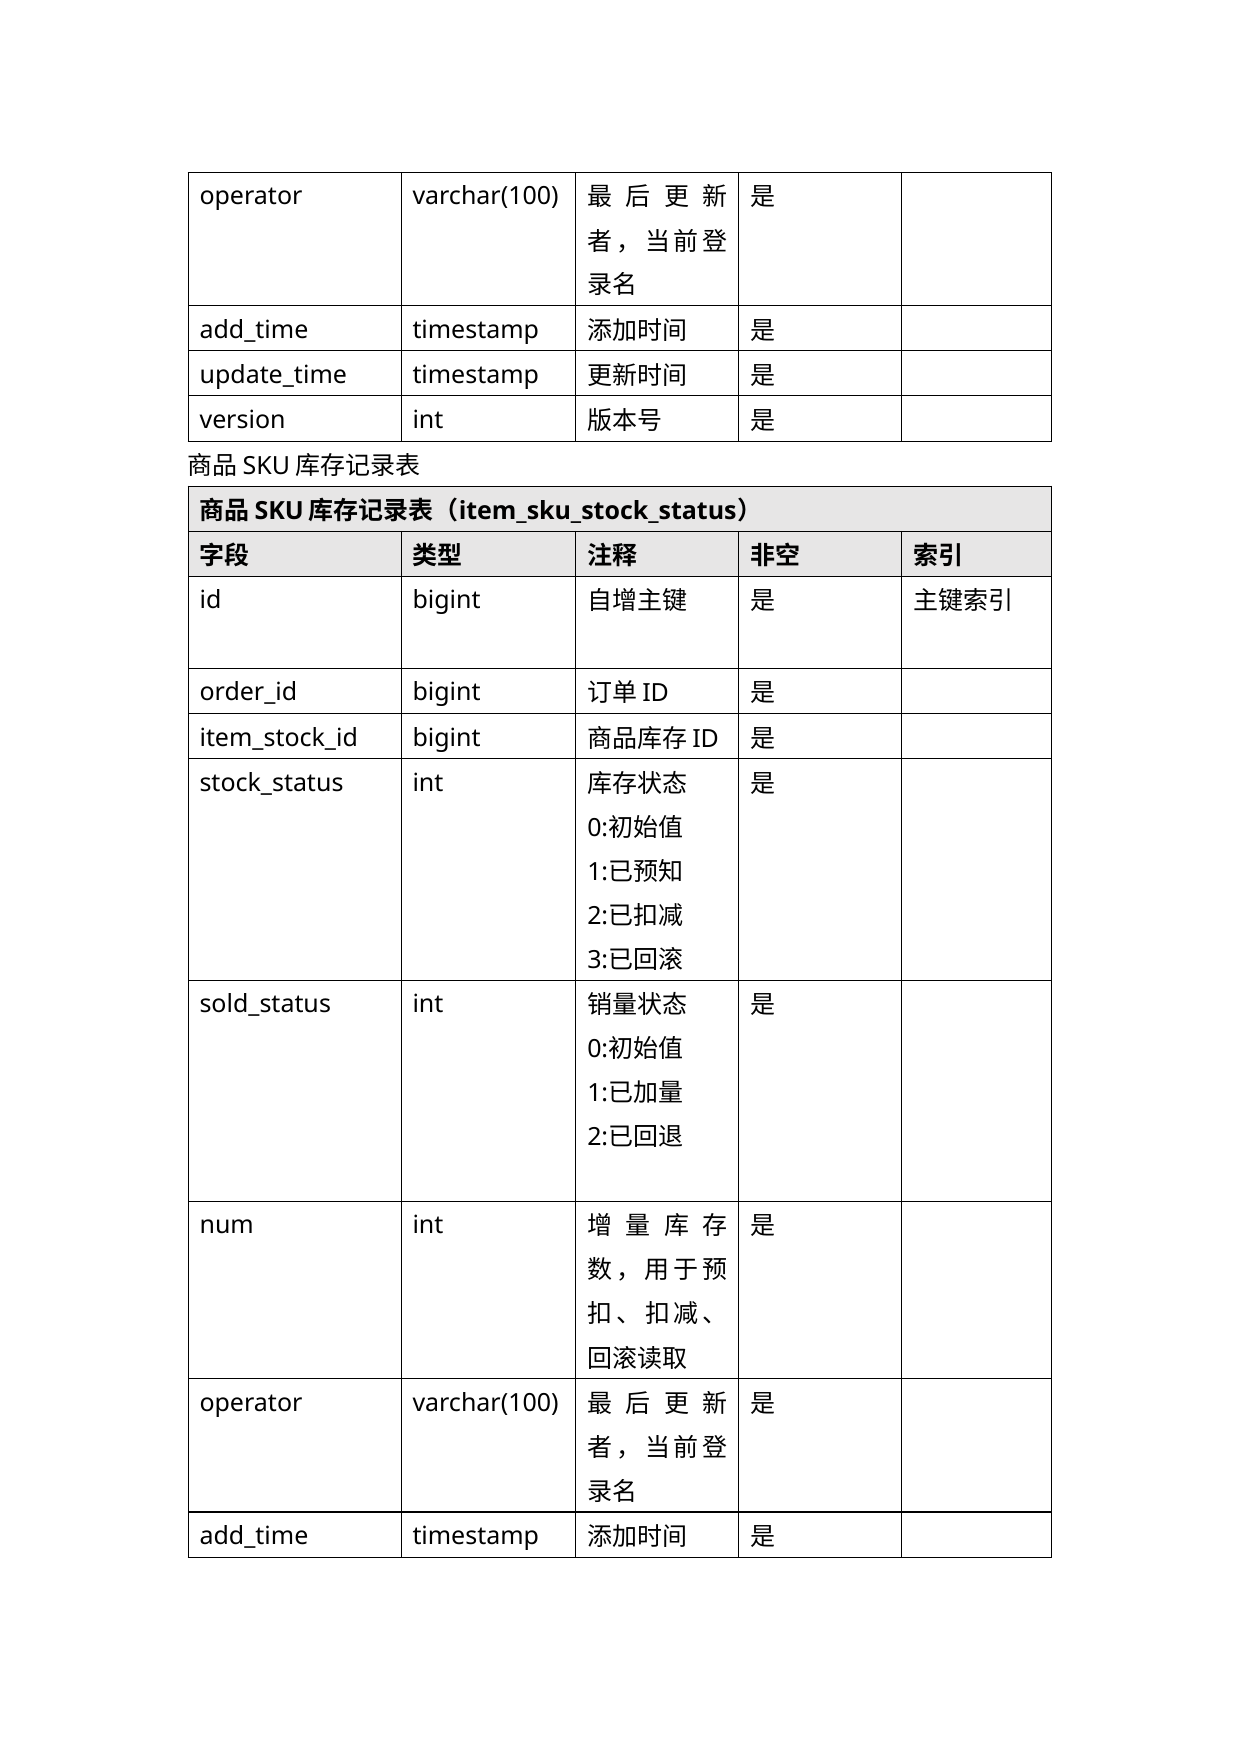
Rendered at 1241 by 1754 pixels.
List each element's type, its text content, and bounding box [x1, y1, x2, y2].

table_cell add_time [189, 1513, 401, 1557]
table_cell 索引 [902, 532, 1051, 576]
table_cell timestamp [402, 306, 575, 350]
table_cell 字段 [189, 532, 401, 576]
table_cell item_stock_id [189, 714, 401, 758]
table_cell int [402, 981, 575, 1201]
table_header 商品SKU库存记录表（item_sku_stock_status） [189, 487, 1051, 531]
table_cell 添加时间 [576, 1513, 738, 1557]
table_cell order_id [189, 669, 401, 713]
table_cell 自增主键 [576, 577, 738, 668]
table_cell 是 [739, 1513, 901, 1557]
table_cell 最后更新者，当前登录名 [576, 1379, 738, 1511]
table_cell bigint [402, 714, 575, 758]
table_cell 是 [739, 351, 901, 395]
table_cell stock_status [189, 759, 401, 979]
table_cell 是 [739, 669, 901, 713]
table_cell 更新时间 [576, 351, 738, 395]
table_cell 是 [739, 714, 901, 758]
table_cell 是 [739, 396, 901, 441]
table_cell int [402, 1202, 575, 1378]
table_cell timestamp [402, 1513, 575, 1557]
table_cell 类型 [402, 532, 575, 576]
table_cell 是 [739, 306, 901, 350]
table_cell 非空 [739, 532, 901, 576]
table_cell operator [189, 173, 401, 305]
table_cell add_time [189, 306, 401, 350]
table_cell 主键索引 [902, 577, 1051, 668]
table_cell [902, 981, 1051, 1201]
table_cell sold_status [189, 981, 401, 1201]
table_cell update_time [189, 351, 401, 395]
table_cell 是 [739, 1202, 901, 1378]
table_cell 添加时间 [576, 306, 738, 350]
table_cell 是 [739, 173, 901, 305]
table_cell int [402, 396, 575, 441]
table_cell 是 [739, 577, 901, 668]
table_cell 版本号 [576, 396, 738, 441]
table_cell [902, 306, 1051, 350]
table_cell [902, 669, 1051, 713]
table_cell int [402, 759, 575, 979]
text 商品SKU库存记录表 [187, 442, 1053, 486]
table_cell bigint [402, 577, 575, 668]
table_cell 是 [739, 759, 901, 979]
table_cell version [189, 396, 401, 441]
table_cell [902, 1513, 1051, 1557]
table_cell [902, 351, 1051, 395]
table_cell operator [189, 1379, 401, 1511]
table_cell varchar(100) [402, 173, 575, 305]
table_cell 注释 [576, 532, 738, 576]
table_cell id [189, 577, 401, 668]
table_cell varchar(100) [402, 1379, 575, 1511]
table_cell [902, 173, 1051, 305]
table_cell 是 [739, 981, 901, 1201]
table_cell [902, 714, 1051, 758]
table_cell [902, 1202, 1051, 1378]
table_cell 销量状态 0:初始值 1:已加量 2:已回退 [576, 981, 738, 1201]
table_cell 订单ID [576, 669, 738, 713]
table_cell 最后更新者，当前登录名 [576, 173, 738, 305]
table_cell [902, 1379, 1051, 1511]
table_cell [902, 759, 1051, 979]
table_cell 是 [739, 1379, 901, 1511]
table_cell 增量库存数，用于预扣、扣减、回滚读取 [576, 1202, 738, 1378]
table_cell 商品库存ID [576, 714, 738, 758]
table_cell num [189, 1202, 401, 1378]
table_cell [902, 396, 1051, 441]
table_cell 库存状态 0:初始值 1:已预知 2:已扣减 3:已回滚 [576, 759, 738, 979]
table_cell timestamp [402, 351, 575, 395]
table_cell bigint [402, 669, 575, 713]
